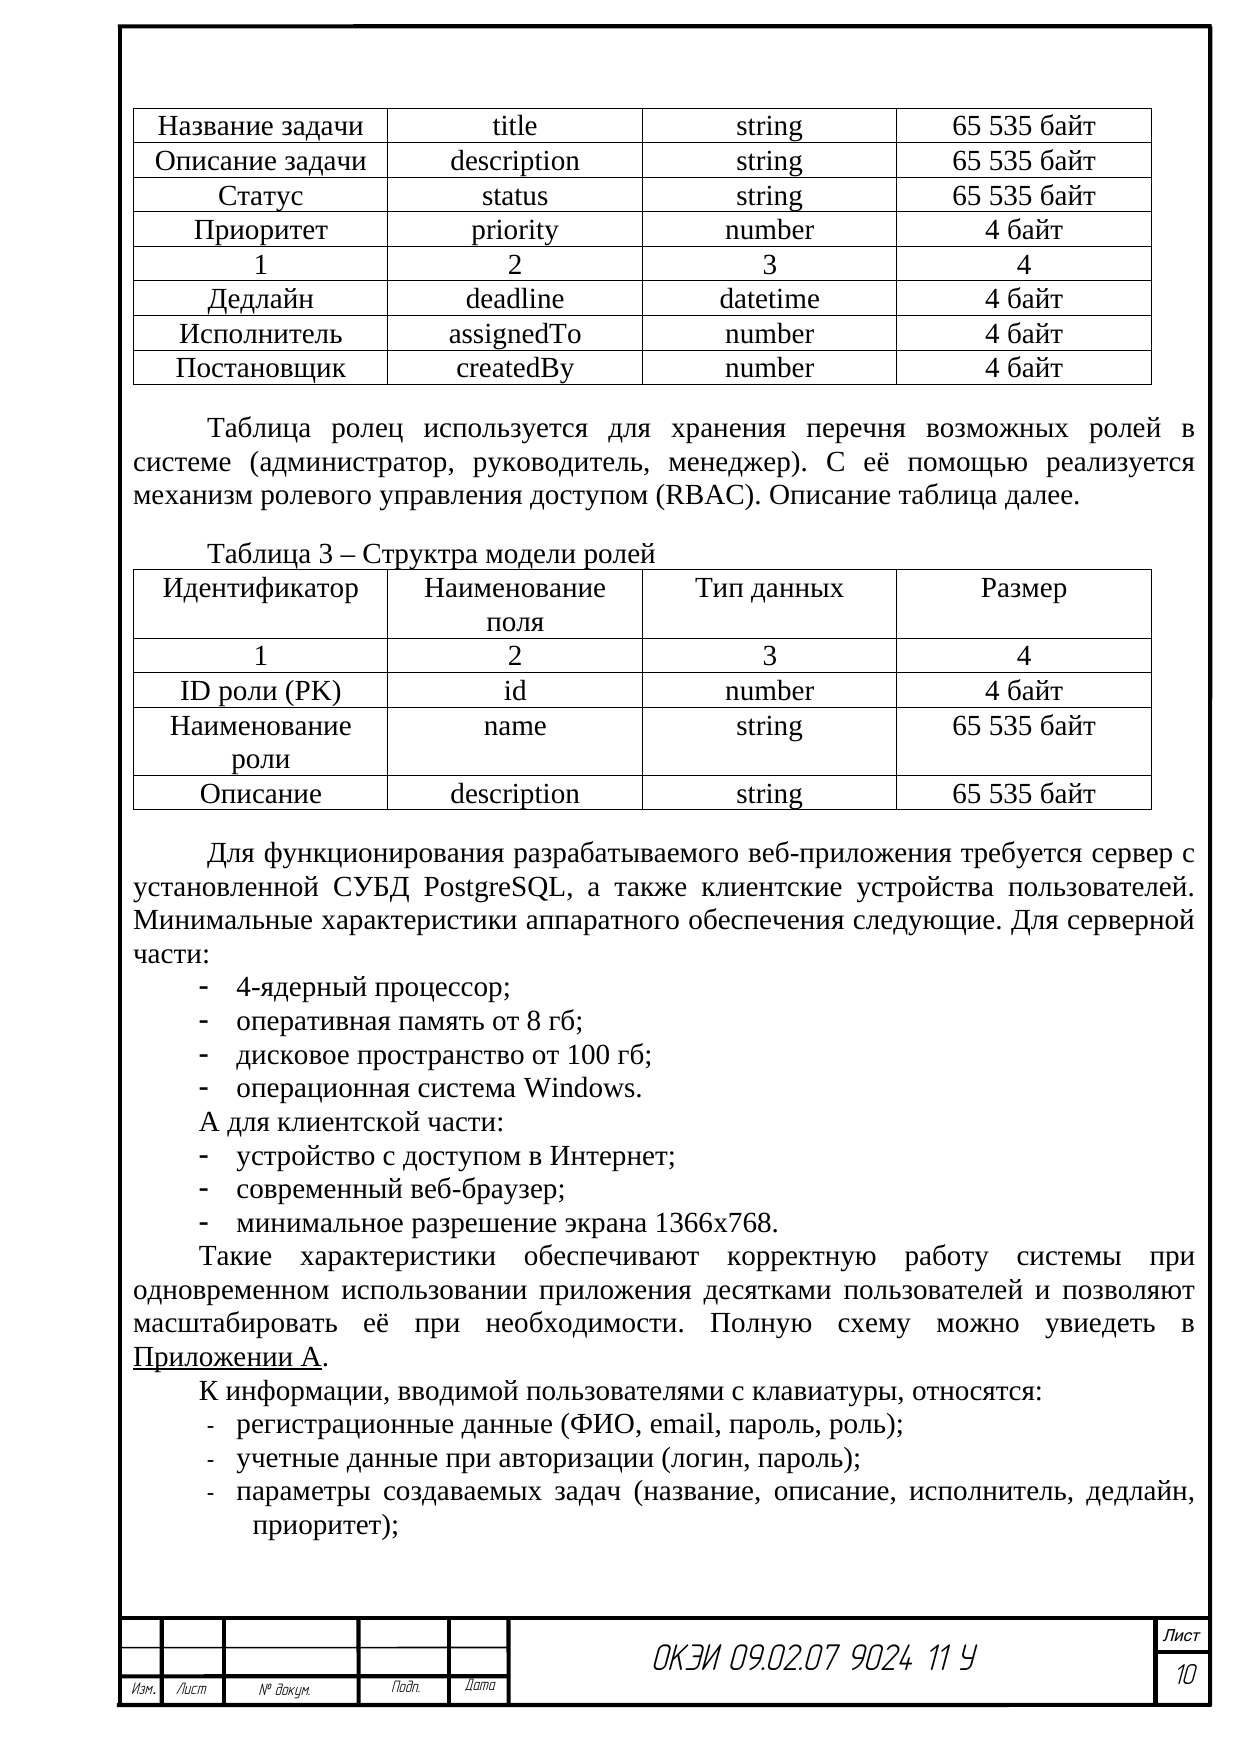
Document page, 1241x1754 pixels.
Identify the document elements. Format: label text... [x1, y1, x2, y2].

text Таблица 3 – Структра модели ролей [133, 536, 1196, 569]
list современный веб-браузер; [199, 1171, 1196, 1205]
table_cell 1 [134, 247, 387, 280]
list параметры создаваемых задач (название, описание, исполнитель, дедлайн, приоритет); [207, 1473, 1196, 1540]
table_cell description [388, 143, 642, 177]
list операционная система Windows. [199, 1070, 1196, 1104]
table_cell 65 535 байт [897, 109, 1151, 142]
table_cell 2 [388, 247, 642, 280]
table_cell 65 535 байт [897, 708, 1151, 775]
table_cell Название задачи [134, 109, 387, 142]
table_cell number [643, 212, 896, 246]
table_cell createdBy [388, 351, 642, 384]
text Таблица ролец используется для хранения перечня возможных ролей в системе (администратор, руководитель, менеджер). С её помощью реализуется механизм ролевого управления доступом (RBAC). Описание таблица далее. [133, 410, 1196, 511]
table_cell number [643, 316, 896, 349]
table_cell 4 [897, 247, 1151, 280]
table_cell 65 535 байт [897, 143, 1151, 177]
table_cell 4 байт [897, 212, 1151, 246]
list минимальное разрешение экрана 1366x768. [199, 1205, 1196, 1238]
table_cell assignedTo [388, 316, 642, 349]
list дисковое пространство от 100 гб; [199, 1037, 1196, 1070]
table_cell Наименование роли [134, 708, 387, 775]
table_cell Исполнитель [134, 316, 387, 349]
table_cell Описание задачи [134, 143, 387, 177]
text К информации, вводимой пользователями с клавиатуры, относятся: [133, 1373, 1196, 1406]
table_cell 65 535 байт [897, 178, 1151, 211]
table_header Тип данных [643, 570, 896, 637]
table_cell 4 байт [897, 673, 1151, 707]
table_cell 4 [897, 639, 1151, 672]
list оперативная память от 8 гб; [199, 1003, 1196, 1037]
table_cell number [643, 351, 896, 384]
table_cell 4 байт [897, 316, 1151, 349]
table_cell 1 [134, 639, 387, 672]
table_cell string [643, 109, 896, 142]
table_cell Приоритет [134, 212, 387, 246]
table_cell Дедлайн [134, 281, 387, 315]
table_cell deadline [388, 281, 642, 315]
table_cell string [643, 143, 896, 177]
table_cell 3 [643, 247, 896, 280]
table_cell 3 [643, 639, 896, 672]
table_header Наименование поля [388, 570, 642, 637]
table_cell string [643, 178, 896, 211]
table_cell ID роли (PK) [134, 673, 387, 707]
table_cell 65 535 байт [897, 776, 1151, 809]
table_cell Постановщик [134, 351, 387, 384]
table_cell 4 байт [897, 351, 1151, 384]
table_cell datetime [643, 281, 896, 315]
table_cell status [388, 178, 642, 211]
table_cell description [388, 776, 642, 809]
text Для функционирования разрабатываемого веб-приложения требуется сервер с установленной СУБД PostgreSQL, а также клиентские устройства пользователей. Минимальные характеристики аппаратного обеспечения следующие. Для серверной части: [133, 835, 1196, 969]
table_header Идентификатор [134, 570, 387, 637]
table_cell id [388, 673, 642, 707]
table_cell title [388, 109, 642, 142]
list устройство с доступом в Интернет; [199, 1138, 1196, 1171]
table_cell Статус [134, 178, 387, 211]
table_cell 4 байт [897, 281, 1151, 315]
table_cell name [388, 708, 642, 775]
table_header Размер [897, 570, 1151, 637]
list учетные данные при авторизации (логин, пароль); [207, 1440, 1196, 1473]
table_cell number [643, 673, 896, 707]
table_cell priority [388, 212, 642, 246]
text Такие характеристики обеспечивают корректную работу системы при одновременном использовании приложения десятками пользователей и позволяют масштабировать её при необходимости. Полную схему можно увиедеть в Приложении А. [133, 1238, 1196, 1373]
table_cell Описание [134, 776, 387, 809]
list регистрационные данные (ФИО, email, пароль, роль); [207, 1406, 1196, 1440]
table_cell string [643, 708, 896, 775]
text А для клиентской части: [199, 1104, 1196, 1138]
table_cell string [643, 776, 896, 809]
list 4-ядерный процессор; [199, 969, 1196, 1003]
table_cell 2 [388, 639, 642, 672]
